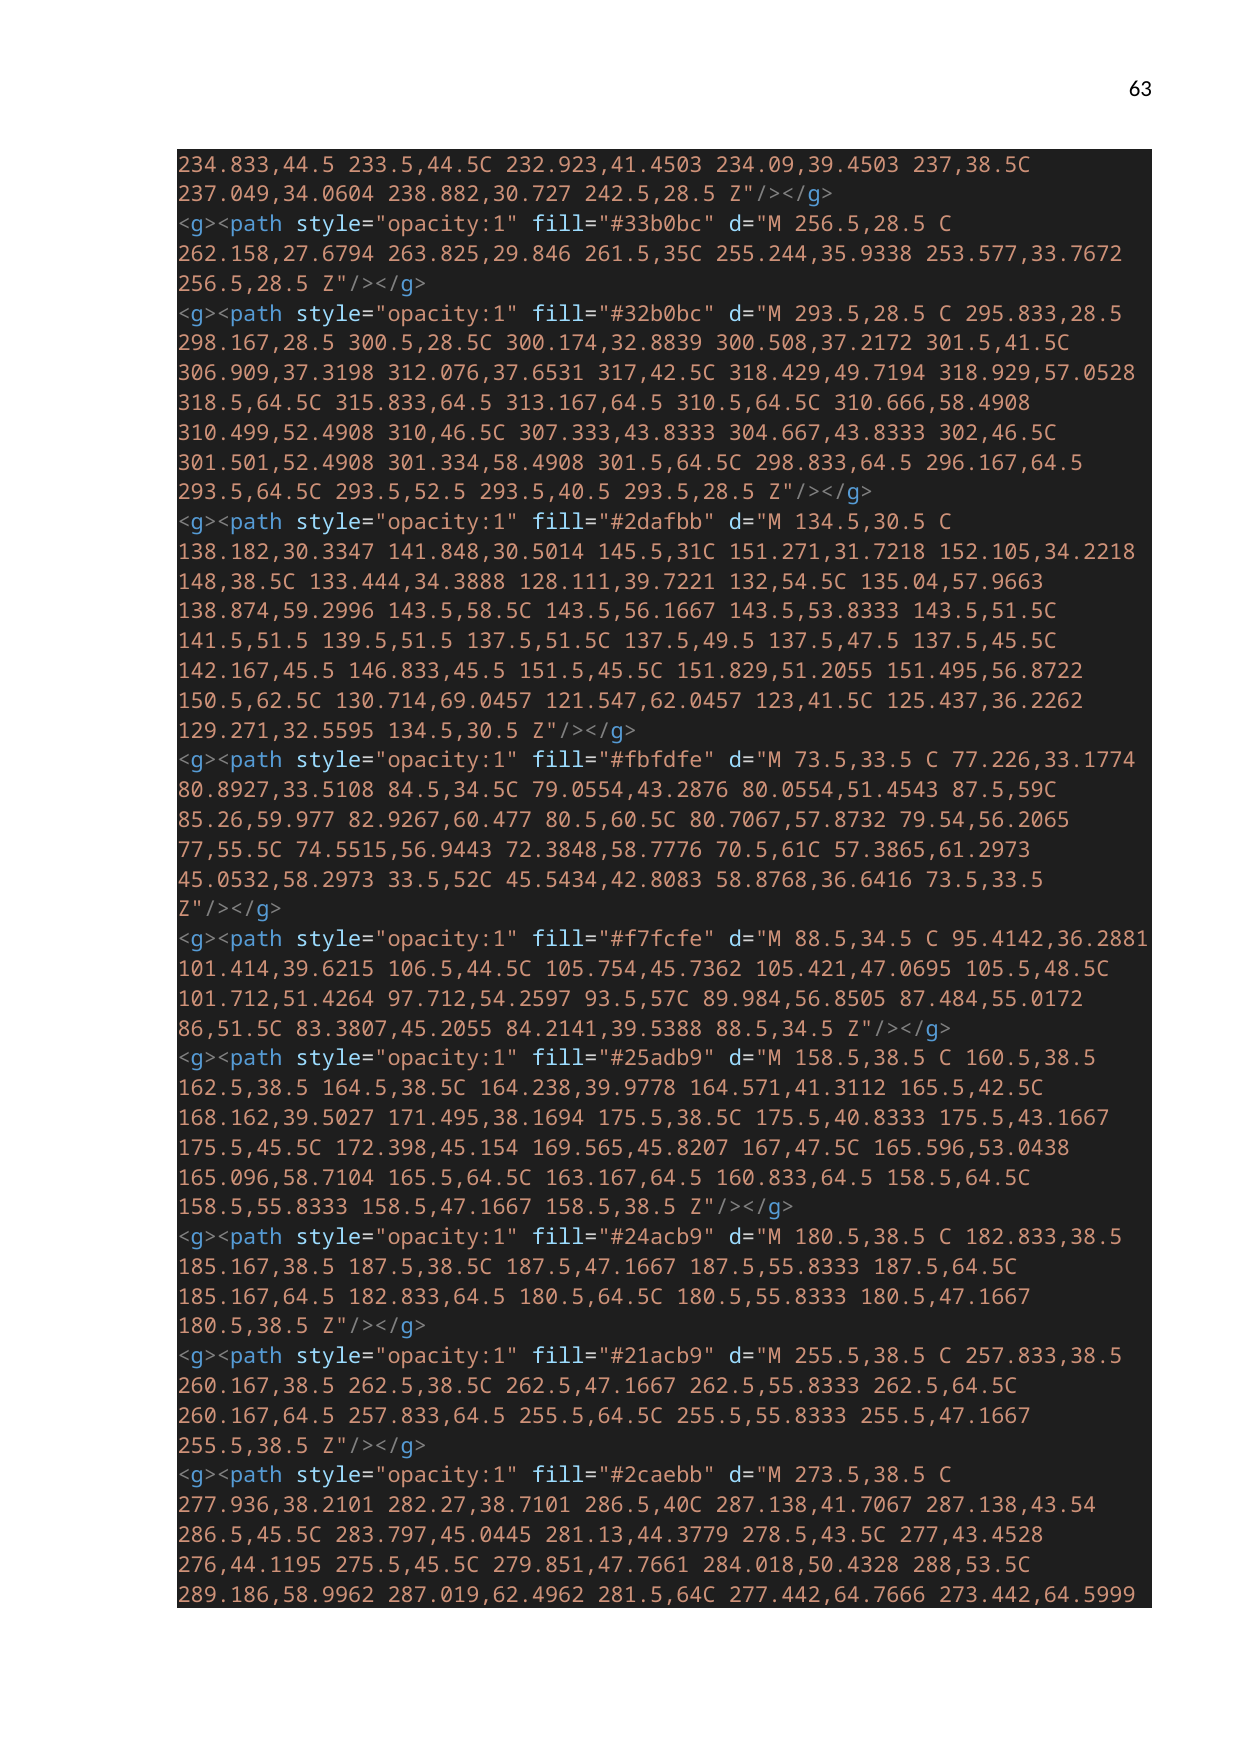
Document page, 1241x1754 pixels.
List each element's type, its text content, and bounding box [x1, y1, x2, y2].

text <g><path style="opacity:1" fill="#f7fcfe" d="M 88.5,34.5 C 95.4142,36.2881 101.414,39.6215 106.5,44.5C 105.754,45.7362 105.421,47.0695 105.5,48.5C 101.712,51.4264 97.712,54.2597 93.5,57C 89.984,56.8505 87.484,55.0172 86,51.5C 83.3807,45.2055 84.2141,39.5388 88.5,34.5 Z"/></g> [177, 923, 1152, 1042]
text <g><path style="opacity:1" fill="#32b0bc" d="M 293.5,28.5 C 295.833,28.5 298.167,28.5 300.5,28.5C 300.174,32.8839 300.508,37.2172 301.5,41.5C 306.909,37.3198 312.076,37.6531 317,42.5C 318.429,49.7194 318.929,57.0528 318.5,64.5C 315.833,64.5 313.167,64.5 310.5,64.5C 310.666,58.4908 310.499,52.4908 310,46.5C 307.333,43.8333 304.667,43.8333 302,46.5C 301.501,52.4908 301.334,58.4908 301.5,64.5C 298.833,64.5 296.167,64.5 293.5,64.5C 293.5,52.5 293.5,40.5 293.5,28.5 Z"/></g> [177, 298, 1152, 506]
text <g><path style="opacity:1" fill="#2dafbb" d="M 134.5,30.5 C 138.182,30.3347 141.848,30.5014 145.5,31C 151.271,31.7218 152.105,34.2218 148,38.5C 133.444,34.3888 128.111,39.7221 132,54.5C 135.04,57.9663 138.874,59.2996 143.5,58.5C 143.5,56.1667 143.5,53.8333 143.5,51.5C 141.5,51.5 139.5,51.5 137.5,51.5C 137.5,49.5 137.5,47.5 137.5,45.5C 142.167,45.5 146.833,45.5 151.5,45.5C 151.829,51.2055 151.495,56.8722 150.5,62.5C 130.714,69.0457 121.547,62.0457 123,41.5C 125.437,36.2262 129.271,32.5595 134.5,30.5 Z"/></g> [177, 506, 1152, 744]
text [177, 1459, 1152, 1608]
text <g><path style="opacity:1" fill="#21acb9" d="M 255.5,38.5 C 257.833,38.5 260.167,38.5 262.5,38.5C 262.5,47.1667 262.5,55.8333 262.5,64.5C 260.167,64.5 257.833,64.5 255.5,64.5C 255.5,55.8333 255.5,47.1667 255.5,38.5 Z"/></g> [177, 1340, 1152, 1459]
text <g><path style="opacity:1" fill="#fbfdfe" d="M 73.5,33.5 C 77.226,33.1774 80.8927,33.5108 84.5,34.5C 79.0554,43.2876 80.0554,51.4543 87.5,59C 85.26,59.977 82.9267,60.477 80.5,60.5C 80.7067,57.8732 79.54,56.2065 77,55.5C 74.5515,56.9443 72.3848,58.7776 70.5,61C 57.3865,61.2973 45.0532,58.2973 33.5,52C 45.5434,42.8083 58.8768,36.6416 73.5,33.5 Z"/></g> [177, 744, 1152, 923]
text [177, 149, 1152, 208]
text <g><path style="opacity:1" fill="#25adb9" d="M 158.5,38.5 C 160.5,38.5 162.5,38.5 164.5,38.5C 164.238,39.9778 164.571,41.3112 165.5,42.5C 168.162,39.5027 171.495,38.1694 175.5,38.5C 175.5,40.8333 175.5,43.1667 175.5,45.5C 172.398,45.154 169.565,45.8207 167,47.5C 165.596,53.0438 165.096,58.7104 165.5,64.5C 163.167,64.5 160.833,64.5 158.5,64.5C 158.5,55.8333 158.5,47.1667 158.5,38.5 Z"/></g> [177, 1042, 1152, 1221]
text <g><path style="opacity:1" fill="#33b0bc" d="M 256.5,28.5 C 262.158,27.6794 263.825,29.846 261.5,35C 255.244,35.9338 253.577,33.7672 256.5,28.5 Z"/></g> [177, 208, 1152, 298]
text <g><path style="opacity:1" fill="#24acb9" d="M 180.5,38.5 C 182.833,38.5 185.167,38.5 187.5,38.5C 187.5,47.1667 187.5,55.8333 187.5,64.5C 185.167,64.5 182.833,64.5 180.5,64.5C 180.5,55.8333 180.5,47.1667 180.5,38.5 Z"/></g> [177, 1221, 1152, 1340]
